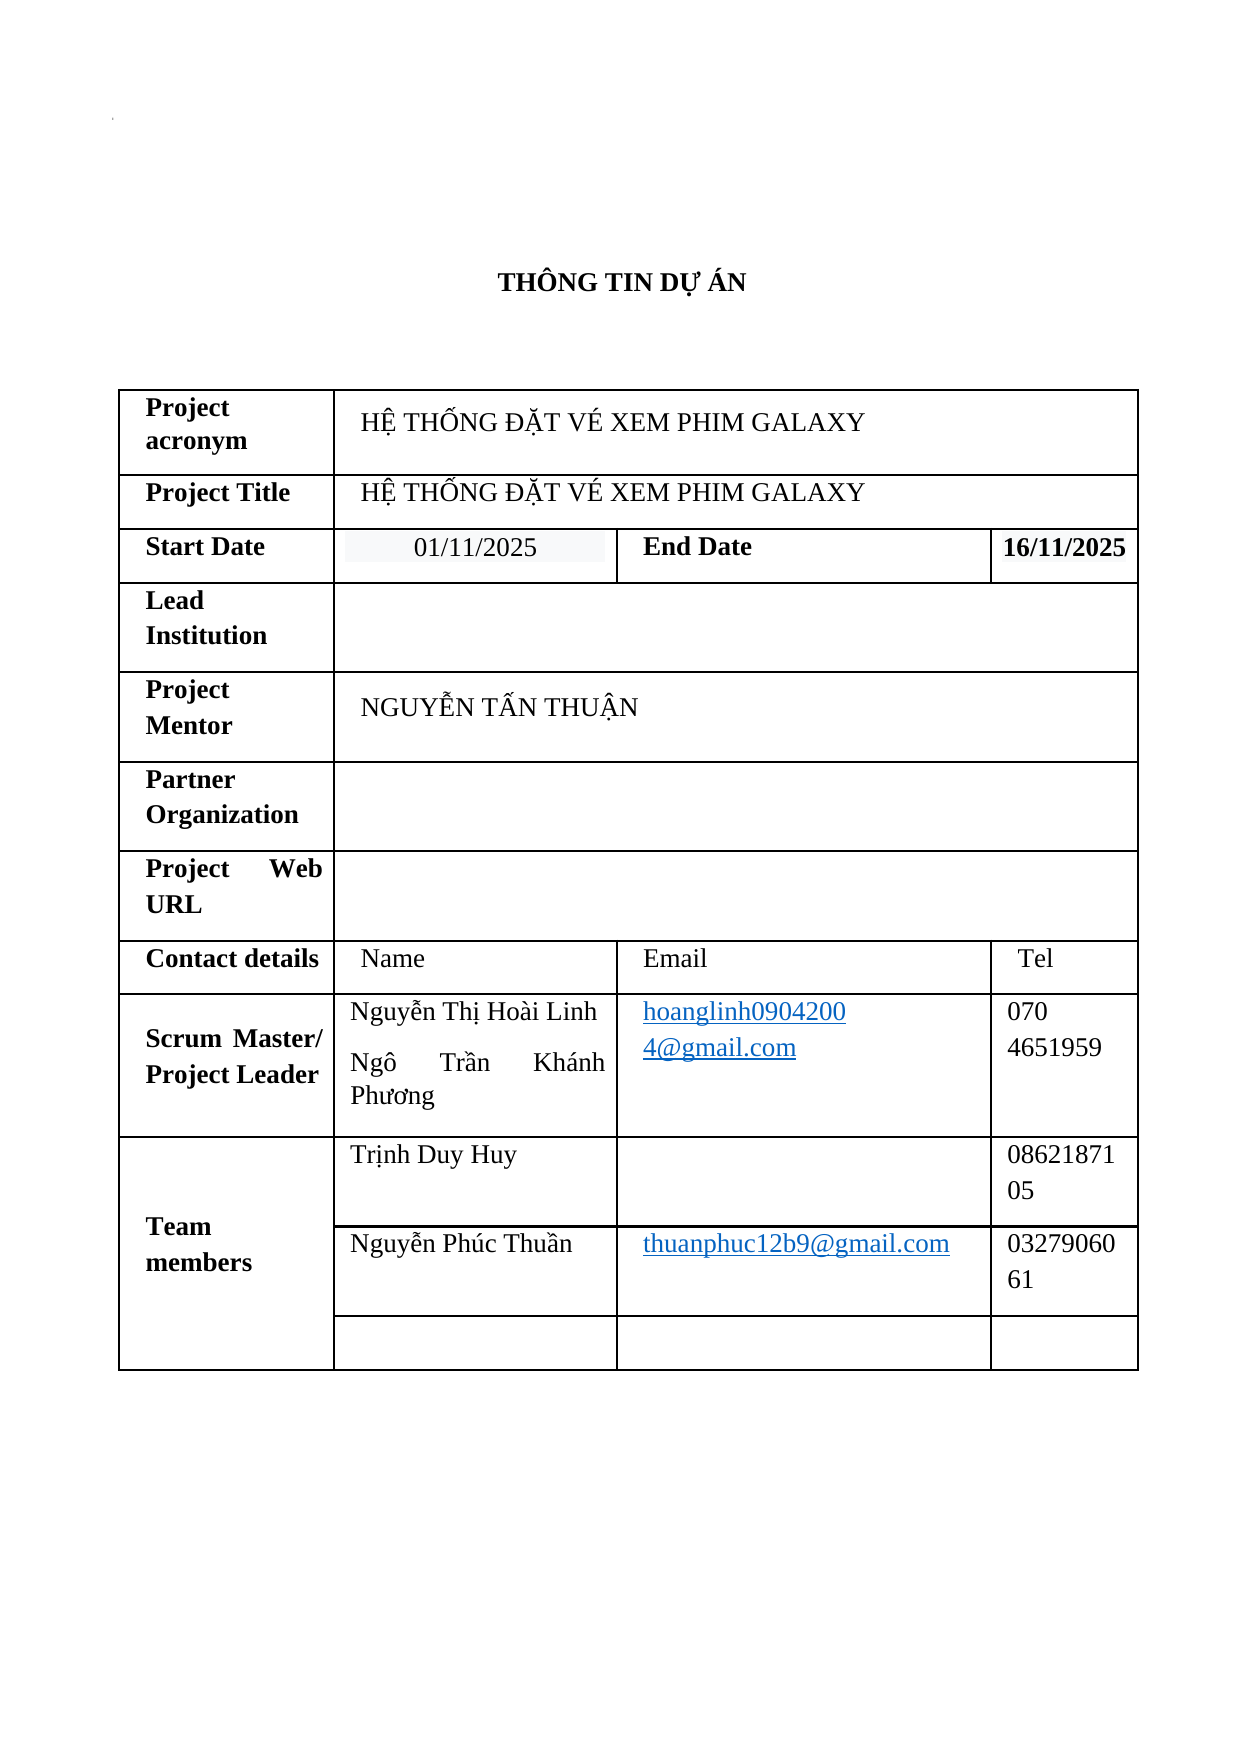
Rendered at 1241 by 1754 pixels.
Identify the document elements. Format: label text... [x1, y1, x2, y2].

table_cell Email [618, 942, 990, 993]
table_cell Team members [120, 1138, 333, 1369]
table_cell Contact details [120, 942, 333, 993]
table_cell Lead Institution [120, 584, 333, 671]
table_cell hoanglinh09042004@gmail.com [618, 995, 990, 1136]
table_cell Trịnh Duy Huy [335, 1138, 616, 1225]
table_cell Scrum Master/ Project Leader [120, 995, 333, 1136]
text THÔNG TIN DỰ ÁN [274, 266, 969, 297]
table_cell HỆ THỐNG ĐẶT VÉ XEM PHIM GALAXY [335, 476, 1137, 528]
table_cell 0704651959 [992, 995, 1137, 1136]
table_header Project acronym [120, 391, 333, 474]
table_cell [335, 763, 1137, 850]
table_cell Start Date [120, 530, 333, 582]
table_cell [618, 1317, 990, 1369]
table_cell End Date [618, 530, 990, 582]
table_cell Partner Organization [120, 763, 333, 850]
table_cell Project Title [120, 476, 333, 528]
table_cell thuanphuc12b9@gmail.com [618, 1228, 990, 1315]
table_cell [335, 1317, 616, 1369]
table_cell 01/11/2025 [335, 530, 616, 582]
table_cell [992, 1317, 1137, 1369]
table_cell [618, 1138, 990, 1225]
table_cell [335, 852, 1137, 939]
table_header HỆ THỐNG ĐẶT VÉ XEM PHIM GALAXY [335, 391, 1137, 474]
table_cell 0327906061 [992, 1228, 1137, 1315]
table_cell Name [335, 942, 616, 993]
table_cell Tel [992, 942, 1137, 993]
table_cell Nguyễn Phúc Thuần [335, 1228, 616, 1315]
table_cell Nguyễn Thị Hoài Linh Ngô Trần Khánh Phương [335, 995, 616, 1136]
table_cell NGUYỄN TẤN THUẬN [335, 673, 1137, 761]
table_cell Project Mentor [120, 673, 333, 761]
table_cell Project Web URL [120, 852, 333, 939]
table_cell [335, 584, 1137, 671]
table_cell 0862187105 [992, 1138, 1137, 1225]
table_cell 16/11/2025 [992, 530, 1137, 582]
